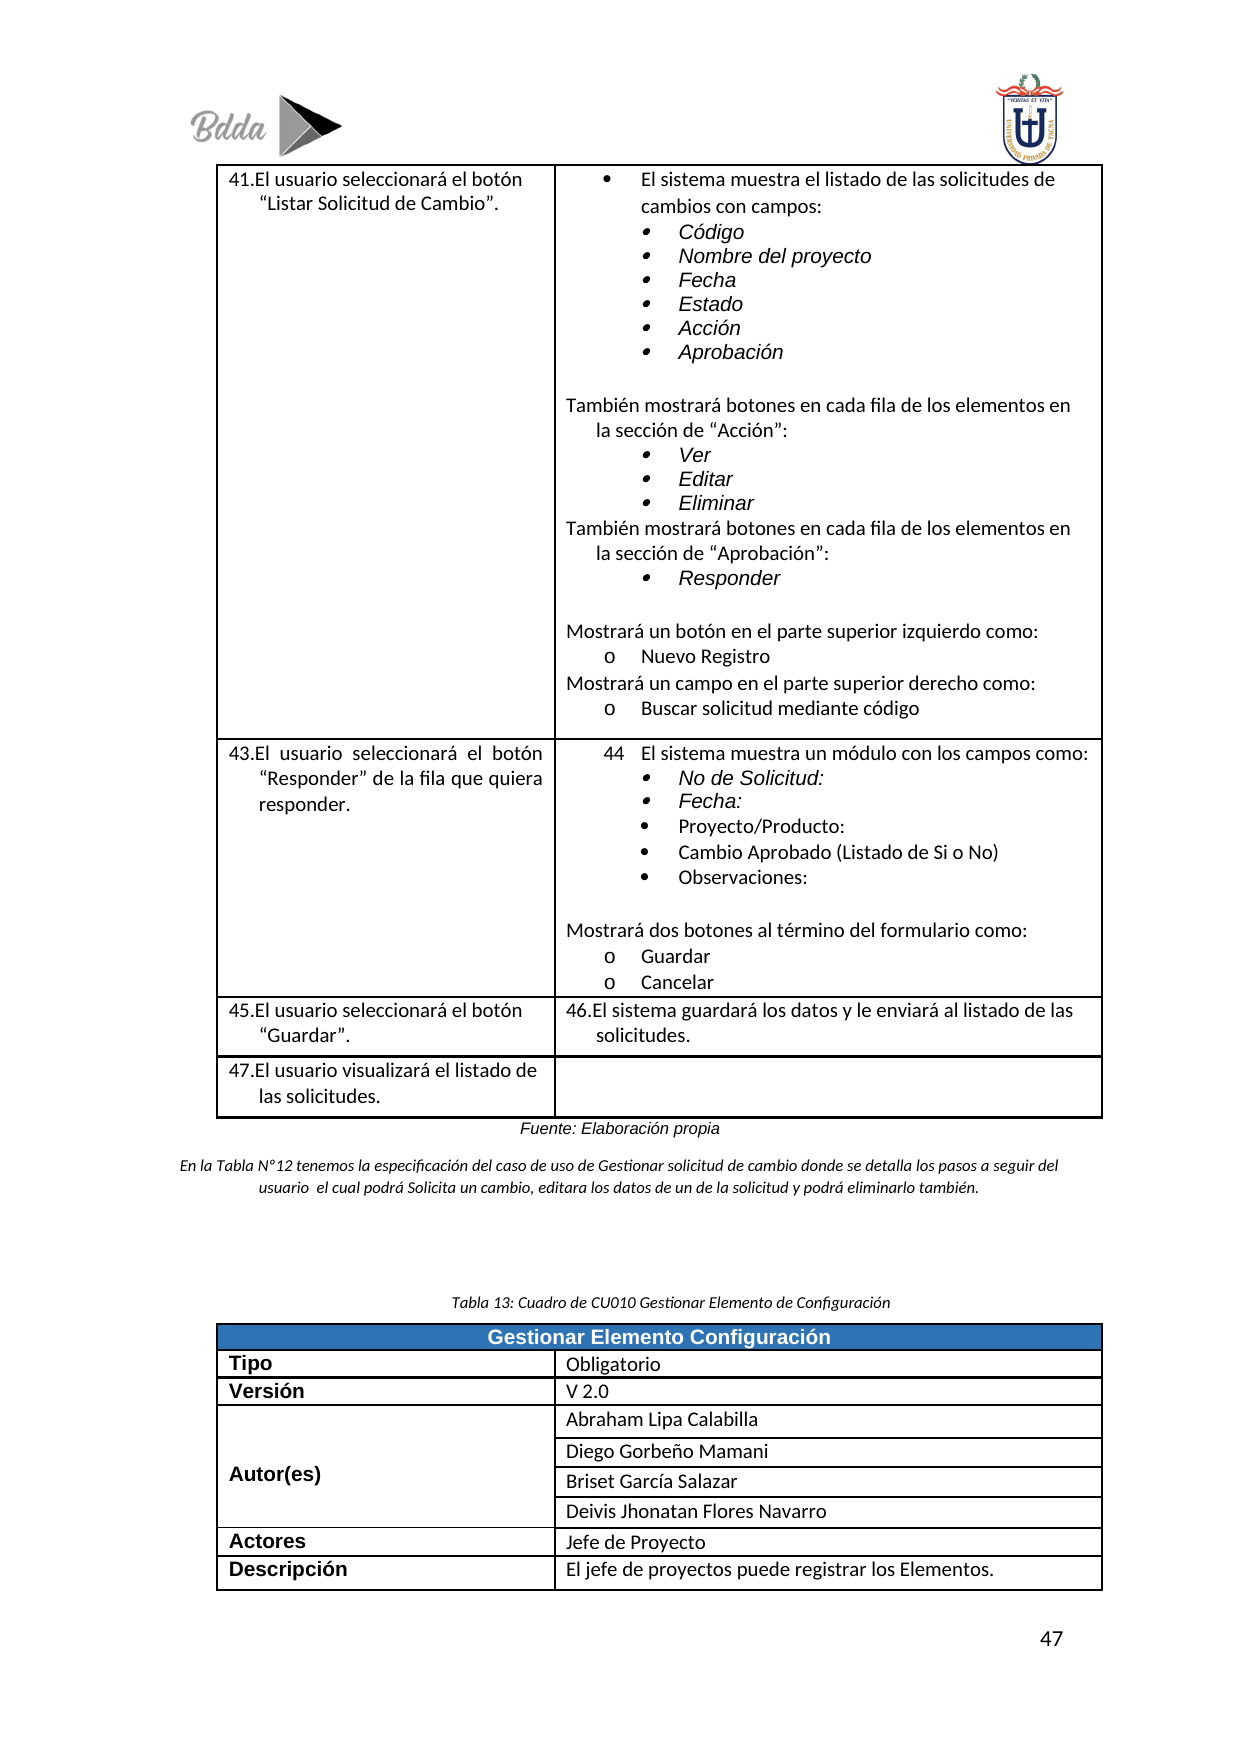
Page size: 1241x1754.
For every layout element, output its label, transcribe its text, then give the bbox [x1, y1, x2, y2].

table_cell Autor(es) [218, 1406, 554, 1527]
table_cell Actores [218, 1528, 554, 1554]
text Fuente: Elaboración propia [177, 1118, 1063, 1138]
table_header Gestionar Elemento Configuración [218, 1325, 1101, 1349]
table_cell V 2.0 [556, 1379, 1101, 1404]
table_cell El sistema muestra un módulo con los campos como: No de Solicitud: Fecha: Proyecto/Producto: Cambio Aprobado (Listado de Si o No) Observaciones: Mostrará dos botones al término del formulario como: Guardar Cancelar [556, 740, 1101, 996]
table_cell El jefe de proyectos puede registrar los Elementos. [556, 1557, 1101, 1589]
table_cell 41.El usuario seleccionará el botón “Listar Solicitud de Cambio”. [218, 166, 554, 738]
table_cell [556, 1058, 1101, 1116]
table_cell 43.El usuario seleccionará el botón “Responder” de la fila que quiera responder. [218, 740, 554, 996]
table_cell 47.El usuario visualizará el listado de las solicitudes. [218, 1058, 554, 1116]
table_cell Briset García Salazar [556, 1468, 1101, 1496]
table_cell El sistema muestra el listado de las solicitudes de cambios con campos: Código Nombre del proyecto Fecha Estado Acción Aprobación También mostrará botones en cada fila de los elementos en la sección de “Acción”: Ver Editar Eliminar También mostrará botones en cada fila de los elementos en la sección de “Aprobación”: Responder Mostrará un botón en el parte superior izquierdo como: Nuevo Registro Mostrará un campo en el parte superior derecho como: Buscar solicitud mediante código [556, 166, 1101, 738]
table_cell Jefe de Proyecto [556, 1529, 1101, 1554]
table_cell Tipo [218, 1351, 554, 1376]
table_cell Descripción [218, 1557, 554, 1589]
table_cell Abraham Lipa Calabilla [556, 1406, 1101, 1437]
table_cell 45.El usuario seleccionará el botón “Guardar”. [218, 998, 554, 1055]
text En la Tabla Nº12 tenemos la especificación del caso de uso de Gestionar solicitud de cambio donde se detalla los pasos a seguir del usuario el cual podrá Solicita un cambio, editara los datos de un de la solicitud y podrá eliminarlo también. [177, 1156, 1063, 1198]
table_cell Versión [218, 1379, 554, 1404]
text Tabla 13: Cuadro de CU010 Gestionar Elemento de Configuración [281, 1292, 1063, 1313]
table_cell Deivis Jhonatan Flores Navarro [556, 1498, 1101, 1527]
picture [995, 73, 1063, 164]
table_cell Diego Gorbeño Mamani [556, 1439, 1101, 1466]
table_cell 46.El sistema guardará los datos y le enviará al listado de las solicitudes. [556, 998, 1101, 1055]
picture [177, 83, 350, 165]
table_cell Obligatorio [556, 1351, 1101, 1376]
